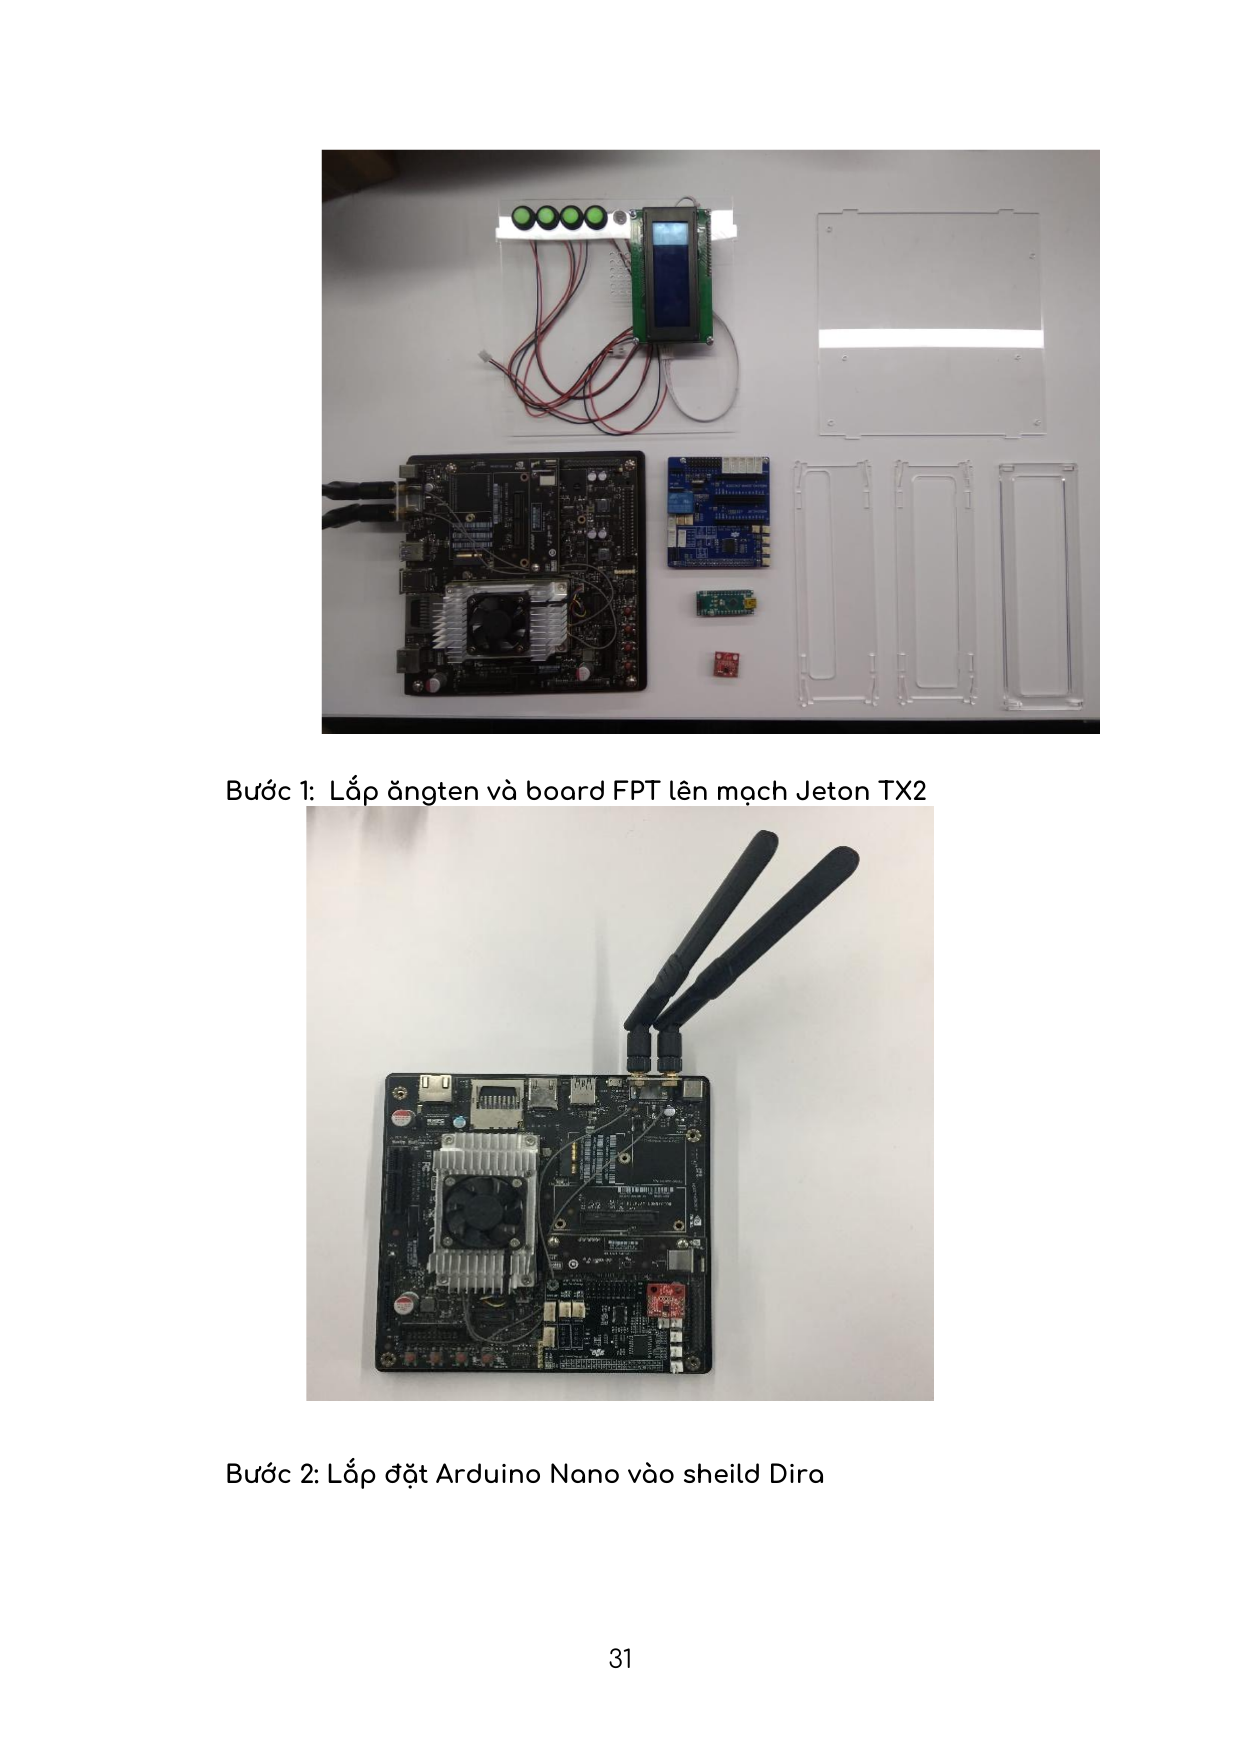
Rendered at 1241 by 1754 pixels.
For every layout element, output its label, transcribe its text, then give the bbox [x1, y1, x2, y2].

picture [306, 806, 934, 1401]
picture [323, 150, 1100, 734]
text Bước 1: Lắp ăngten và board FPT lên mạch Jeton TX2 [150, 778, 1090, 806]
text Bước 2: Lắp đặt Arduino Nano vào sheild Dira [150, 1462, 1090, 1490]
